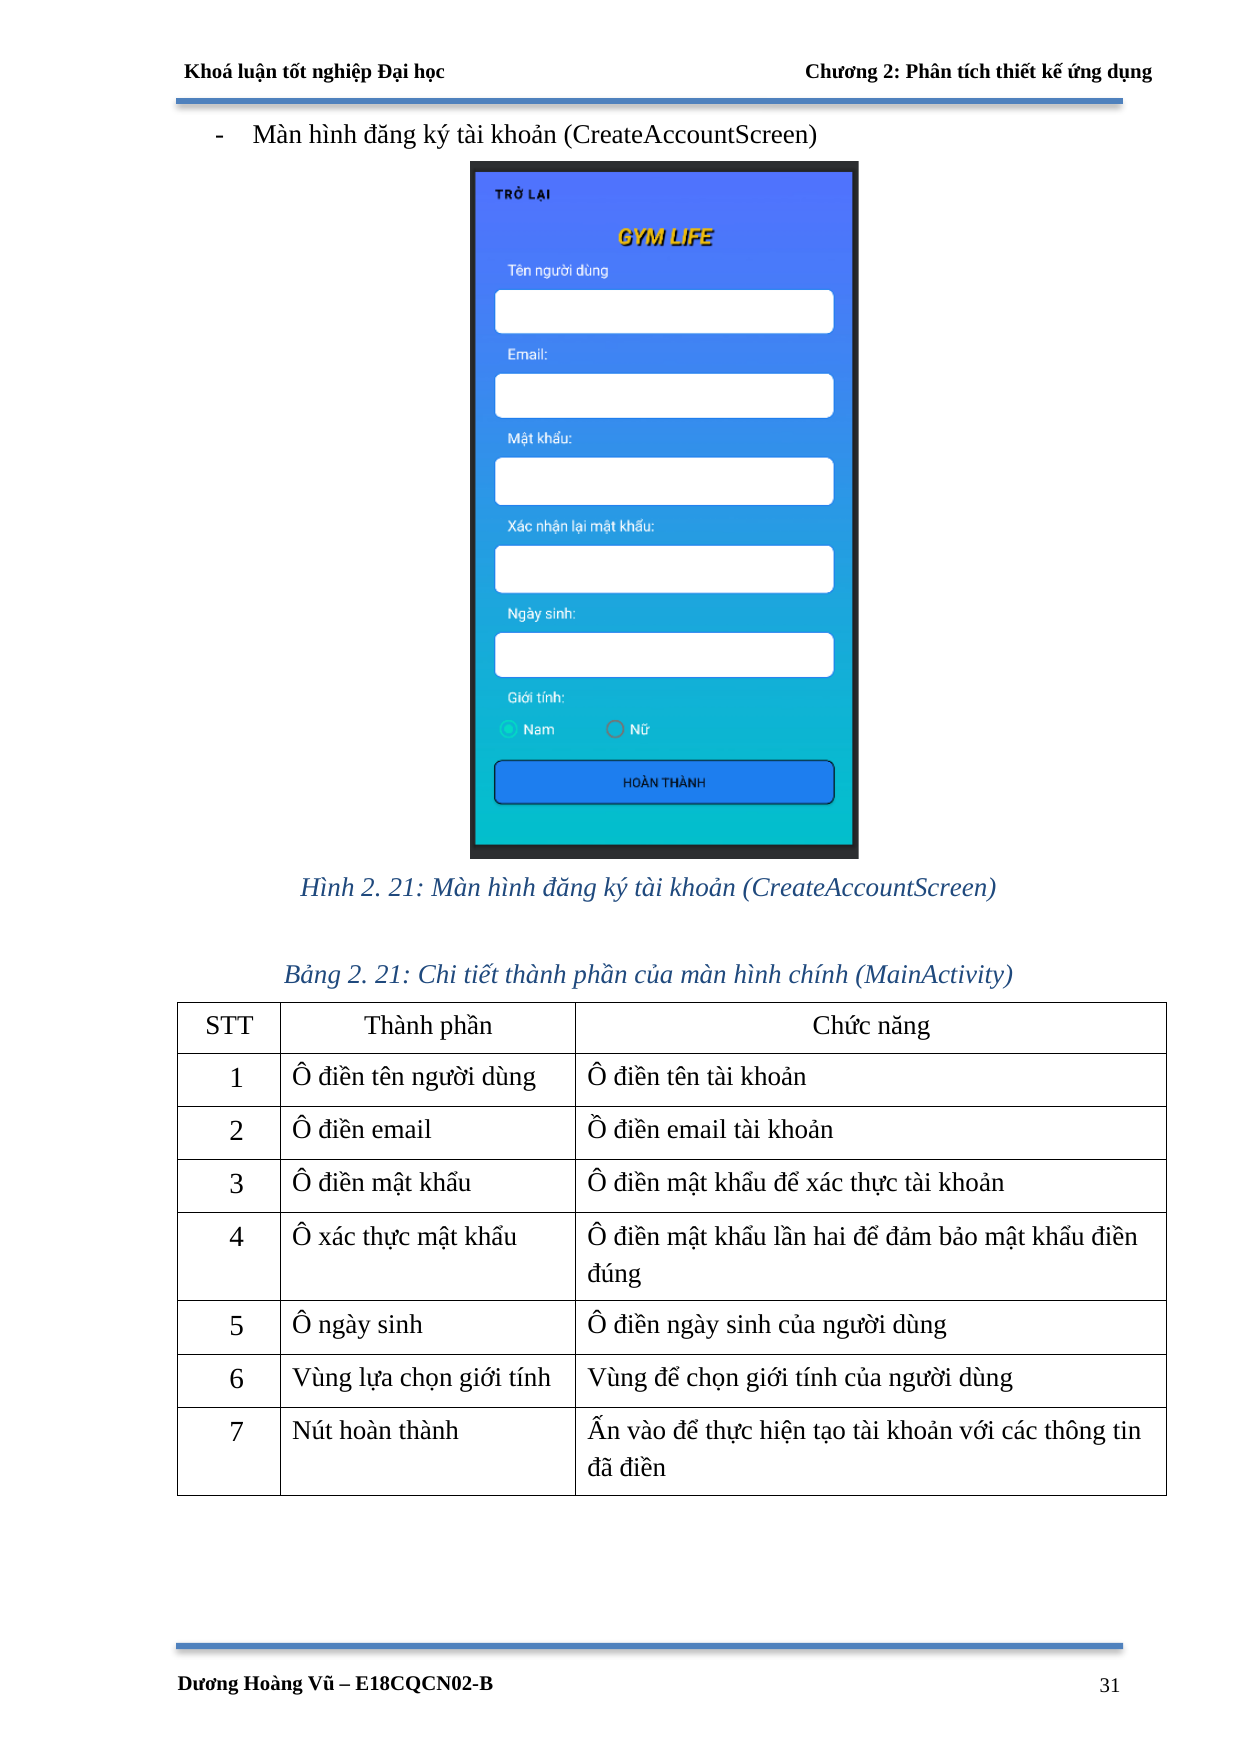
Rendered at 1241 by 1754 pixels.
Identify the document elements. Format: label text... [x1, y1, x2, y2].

table_cell Ấn vào để thực hiện tạo tài khoản với các thông tin đã điền [576, 1408, 1166, 1495]
table_cell [178, 1160, 280, 1212]
list Màn hình đăng ký tài khoản (CreateAccountScreen) [215, 118, 1122, 149]
picture [470, 161, 859, 859]
table_cell [178, 1107, 280, 1159]
table_cell Ô xác thực mật khẩu [281, 1213, 575, 1300]
table_cell Ô điền ngày sinh của người dùng [576, 1301, 1166, 1354]
table_cell [178, 1355, 280, 1407]
table_cell [178, 1213, 280, 1300]
table_header STT [178, 1003, 280, 1053]
table_cell Ồ điền email tài khoản [576, 1107, 1166, 1159]
table_header Thành phần [281, 1003, 575, 1053]
table_header Chức năng [576, 1003, 1166, 1053]
table_cell [178, 1408, 280, 1495]
table_cell Ô điền tên tài khoản [576, 1054, 1166, 1106]
table_cell Nút hoàn thành [281, 1408, 575, 1495]
table_cell [178, 1301, 280, 1354]
table_cell Vùng lựa chọn giới tính [281, 1355, 575, 1407]
table_cell Ô điền mật khẩu để xác thực tài khoản [576, 1160, 1166, 1212]
table_cell Ô điền mật khẩu lần hai để đảm bảo mật khẩu điền đúng [576, 1213, 1166, 1300]
table_cell Vùng để chọn giới tính của người dùng [576, 1355, 1166, 1407]
table_cell Ô điền tên người dùng [281, 1054, 575, 1106]
table_cell [178, 1054, 280, 1106]
table_cell Ô điền email [281, 1107, 575, 1159]
table_cell Ô ngày sinh [281, 1301, 575, 1354]
text Hình 2. : Màn hình đăng ký tài khoản (CreateAccountScreen) [177, 871, 1122, 902]
text Bảng 2. : Chi tiết thành phần của màn hình chính (MainActivity) [177, 958, 1122, 989]
table_cell Ô điền mật khẩu [281, 1160, 575, 1212]
